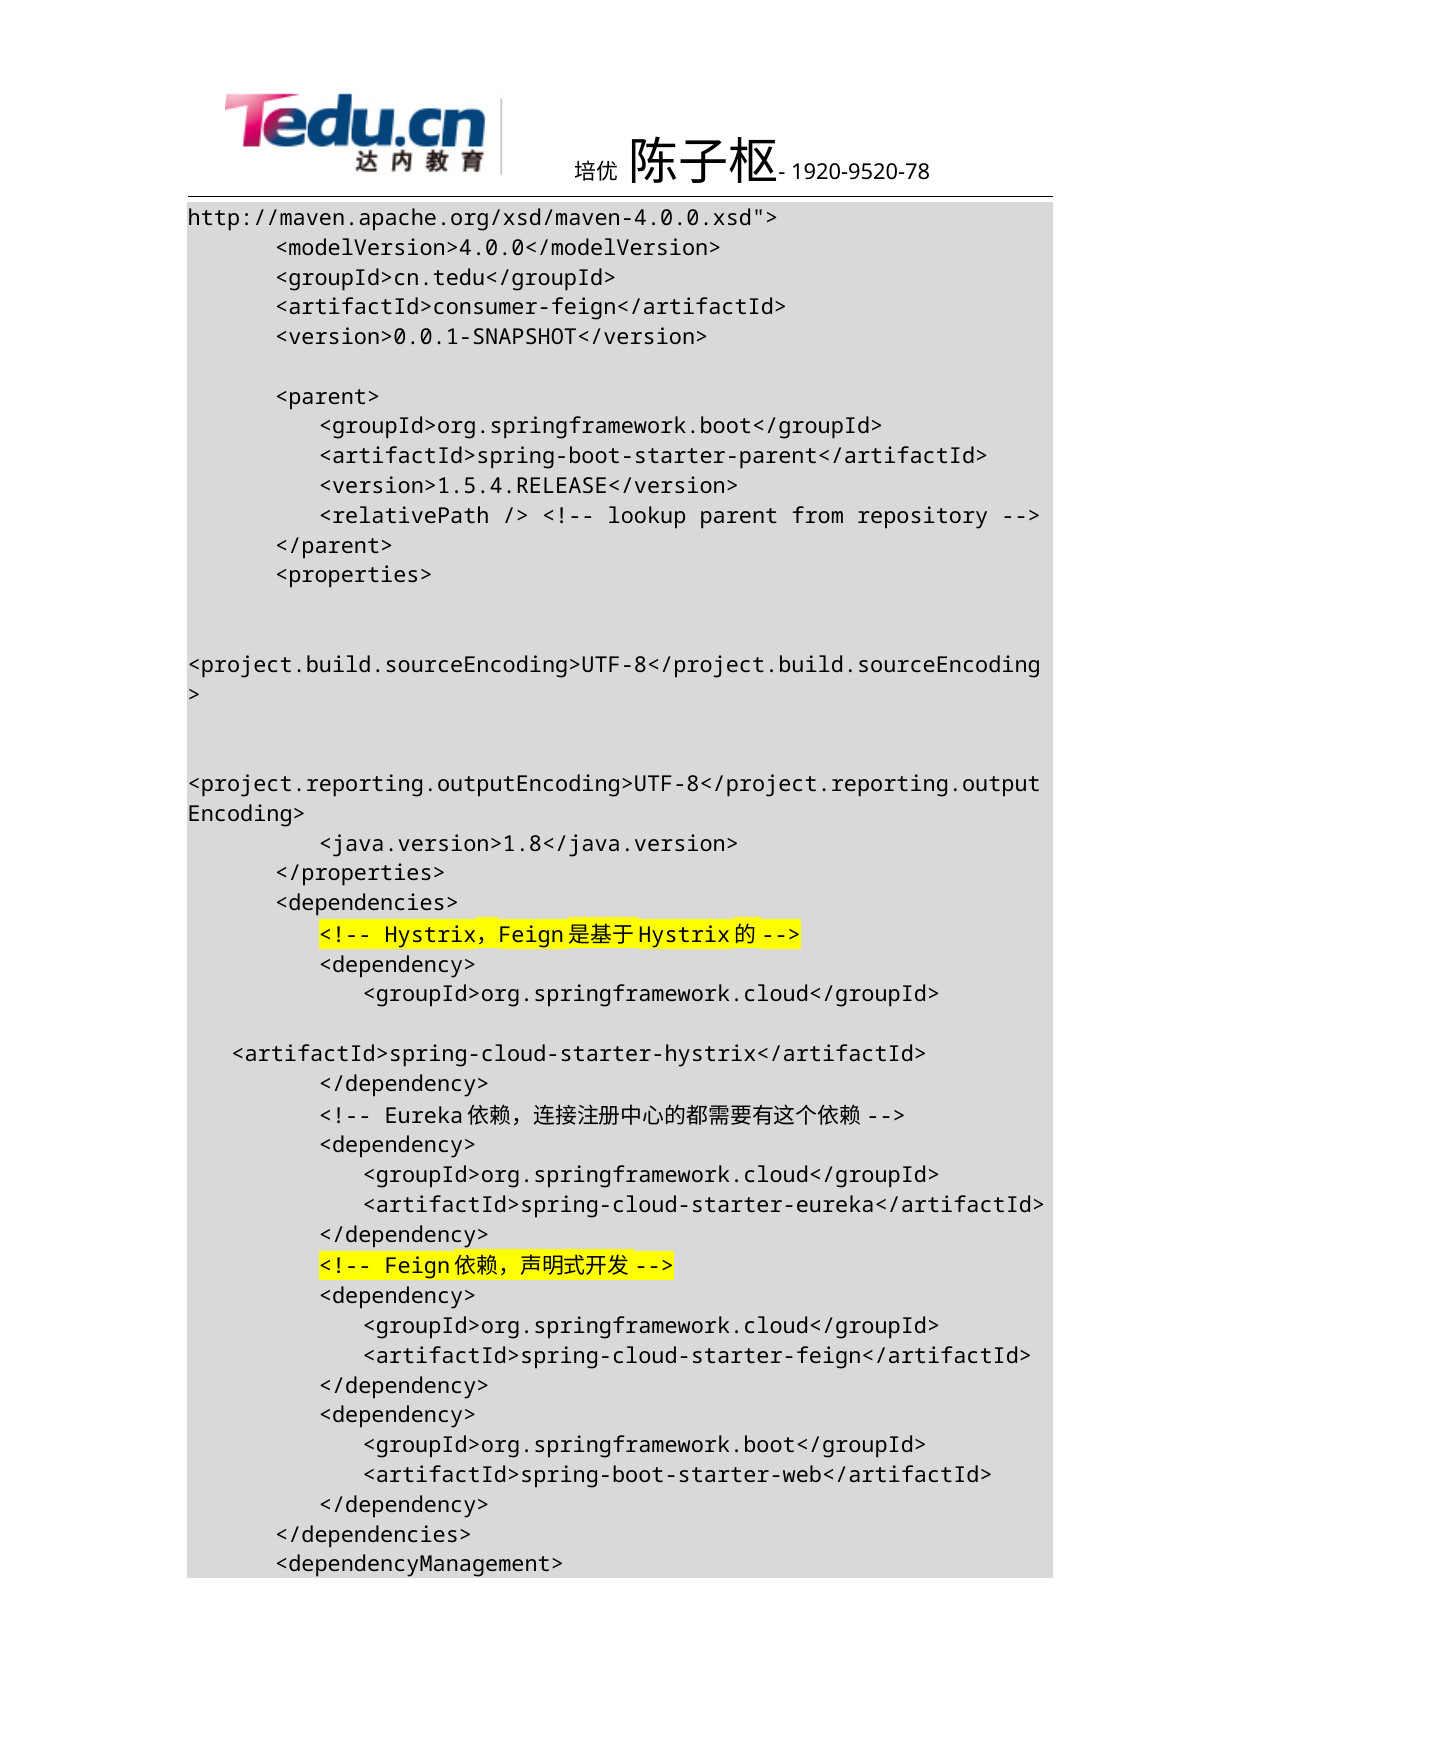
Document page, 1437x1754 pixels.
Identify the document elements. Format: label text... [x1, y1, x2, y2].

text <parent> [187, 381, 1053, 410]
picture [225, 88, 507, 180]
text <artifactId>spring-cloud-starter-eureka</artifactId> [187, 1189, 1053, 1219]
text xsi:schemaLocation="http://maven.apache.org/POM/4.0.0 http://maven.apache.org/xsd/maven-4.0.0.xsd"> [187, 202, 1053, 232]
text </dependency> [187, 1219, 1053, 1248]
text <dependency> [187, 1399, 1053, 1429]
text <dependency> [187, 949, 1053, 978]
text <groupId>cn.tedu</groupId> [187, 261, 1053, 291]
text <project.build.sourceEncoding>UTF-8</project.build.sourceEncoding> [187, 589, 1053, 708]
text <groupId>org.springframework.cloud</groupId> [187, 1310, 1053, 1340]
text <artifactId>spring-cloud-starter-hystrix</artifactId> [187, 1008, 1053, 1068]
text <relativePath /> <!-- lookup parent from repository --> [187, 500, 1053, 529]
text <!-- Feign依赖，声明式开发 --> [187, 1248, 1053, 1280]
text </properties> [187, 857, 1053, 887]
text <artifactId>consumer-feign</artifactId> [187, 291, 1053, 321]
text <artifactId>spring-cloud-starter-feign</artifactId> [187, 1340, 1053, 1370]
text <groupId>org.springframework.cloud</groupId> [187, 978, 1053, 1008]
text <groupId>org.springframework.boot</groupId> [187, 1429, 1053, 1459]
text </dependency> [187, 1489, 1053, 1519]
text <version>0.0.1-SNAPSHOT</version> [187, 321, 1053, 351]
text <modelVersion>4.0.0</modelVersion> [187, 232, 1053, 261]
text <!-- Hystrix，Feign是基于Hystrix的 --> [187, 917, 476, 949]
text <groupId>org.springframework.cloud</groupId> [187, 1159, 1053, 1189]
text </dependency> [187, 1068, 1053, 1098]
text <dependencyManagement> [187, 1548, 1053, 1578]
text <project.reporting.outputEncoding>UTF-8</project.reporting.outputEncoding> [187, 708, 1053, 827]
text <!-- Hystrix，Feign是基于Hystrix的 --> [761, 917, 1053, 949]
text <dependencies> [187, 887, 1053, 917]
text </dependencies> [187, 1519, 1053, 1548]
text <properties> [187, 559, 1053, 589]
text <dependency> [187, 1280, 1053, 1310]
text <artifactId>spring-boot-starter-parent</artifactId> [187, 440, 1053, 470]
text <java.version>1.8</java.version> [187, 827, 1053, 857]
text <artifactId>spring-boot-starter-web</artifactId> [187, 1459, 1053, 1489]
text </parent> [187, 529, 1053, 559]
text <groupId>org.springframework.boot</groupId> [187, 410, 1053, 440]
text <version>1.5.4.RELEASE</version> [187, 470, 1053, 500]
text </dependency> [187, 1370, 1053, 1399]
text <dependency> [187, 1129, 1053, 1159]
text <!-- Eureka依赖，连接注册中心的都需要有这个依赖 --> [187, 1098, 1053, 1129]
